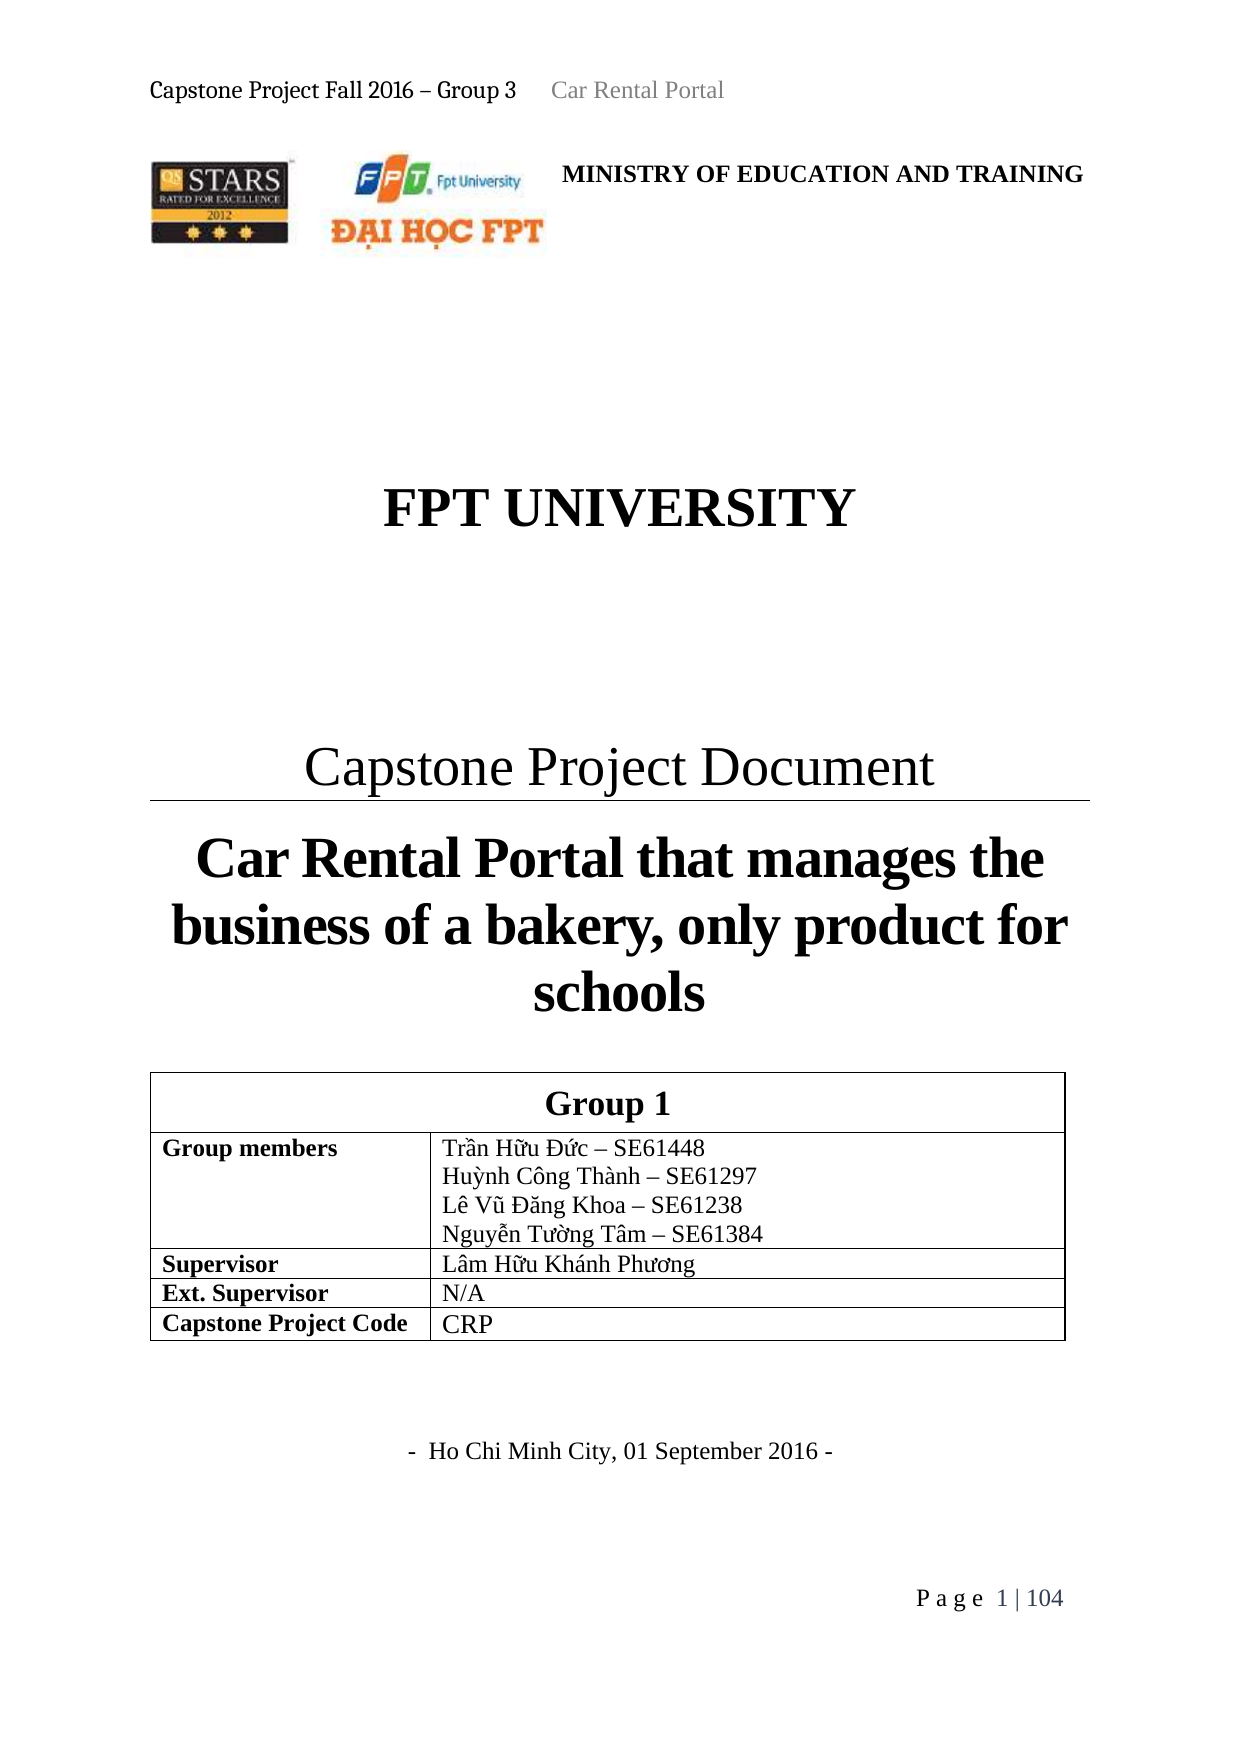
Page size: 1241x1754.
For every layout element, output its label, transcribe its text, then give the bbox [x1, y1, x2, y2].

table_header Group 1 [151, 1073, 1064, 1132]
table_cell Ext. Supervisor [151, 1279, 430, 1307]
table_cell N/A [431, 1279, 1064, 1307]
text Capstone Project Document [150, 733, 1090, 800]
text FPT UNIVERSITY [150, 473, 1090, 538]
table_cell Lâm Hữu Khánh Phương [431, 1249, 1064, 1277]
table_cell Supervisor [151, 1249, 430, 1277]
table_cell CRP [431, 1308, 1064, 1339]
table_cell Trần Hữu Đức – SE61448 Huỳnh Công Thành – SE61297 Lê Vũ Đăng Khoa – SE61238 Nguyễn Tường Tâm – SE61384 [431, 1133, 1064, 1248]
picture [150, 150, 549, 260]
table_cell Capstone Project Code [151, 1308, 430, 1339]
title Car Rental Portal that manages the business of a bakery, only product for schools [150, 823, 1090, 1024]
table_cell Group members [151, 1133, 430, 1248]
text - Ho Chi Minh City, 01 September 2016 - [150, 1436, 1090, 1465]
